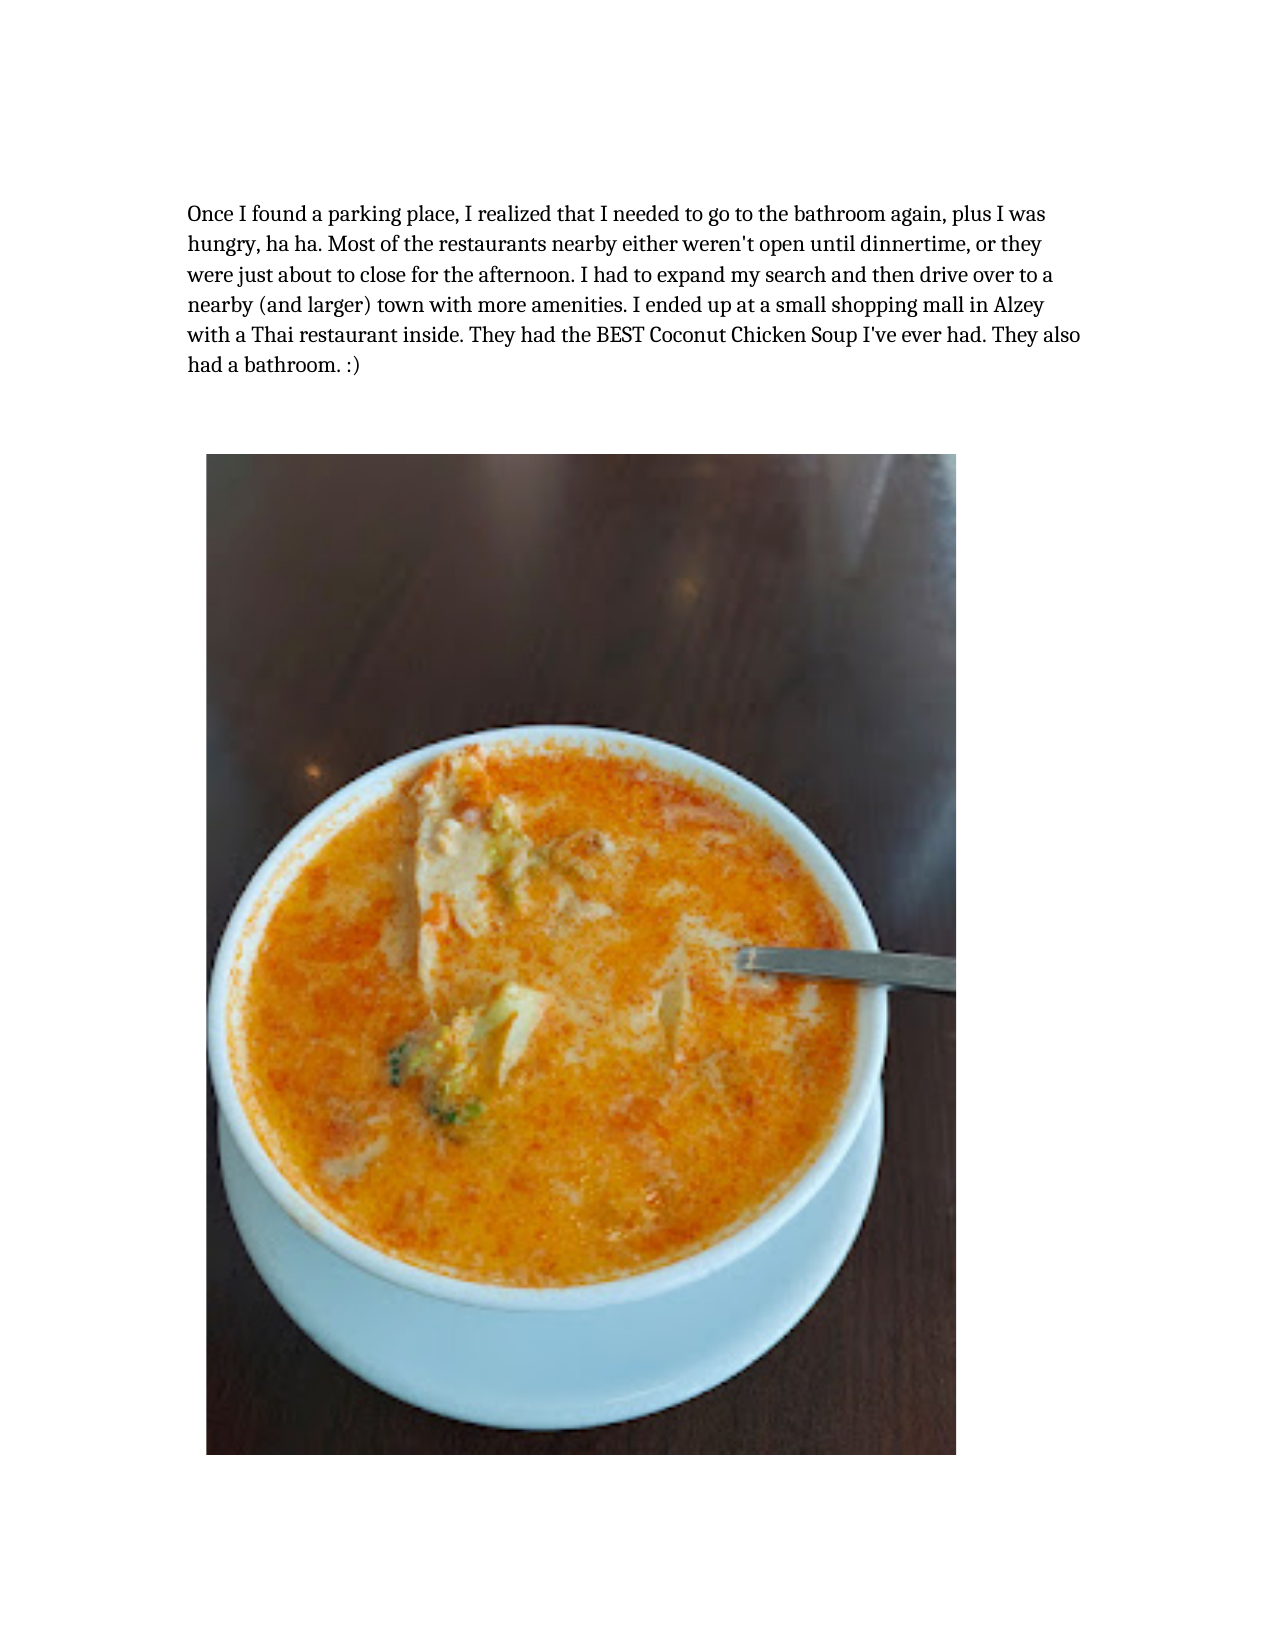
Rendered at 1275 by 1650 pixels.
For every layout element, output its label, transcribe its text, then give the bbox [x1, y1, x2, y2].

picture [206, 454, 957, 1455]
text Once I found a parking place, I realized that I needed to go to the bathroom again, plus I was hungry, ha ha. Most of the restaurants nearby either weren't open until dinnertime, or they were just about to close for the afternoon. I had to expand my search and then drive over to a nearby (and larger) town with more amenities. I ended up at a small shopping mall in Alzey with a Thai restaurant inside. They had the BEST Coconut Chicken Soup I've ever had. They also had a bathroom. :) [187, 201, 1087, 378]
